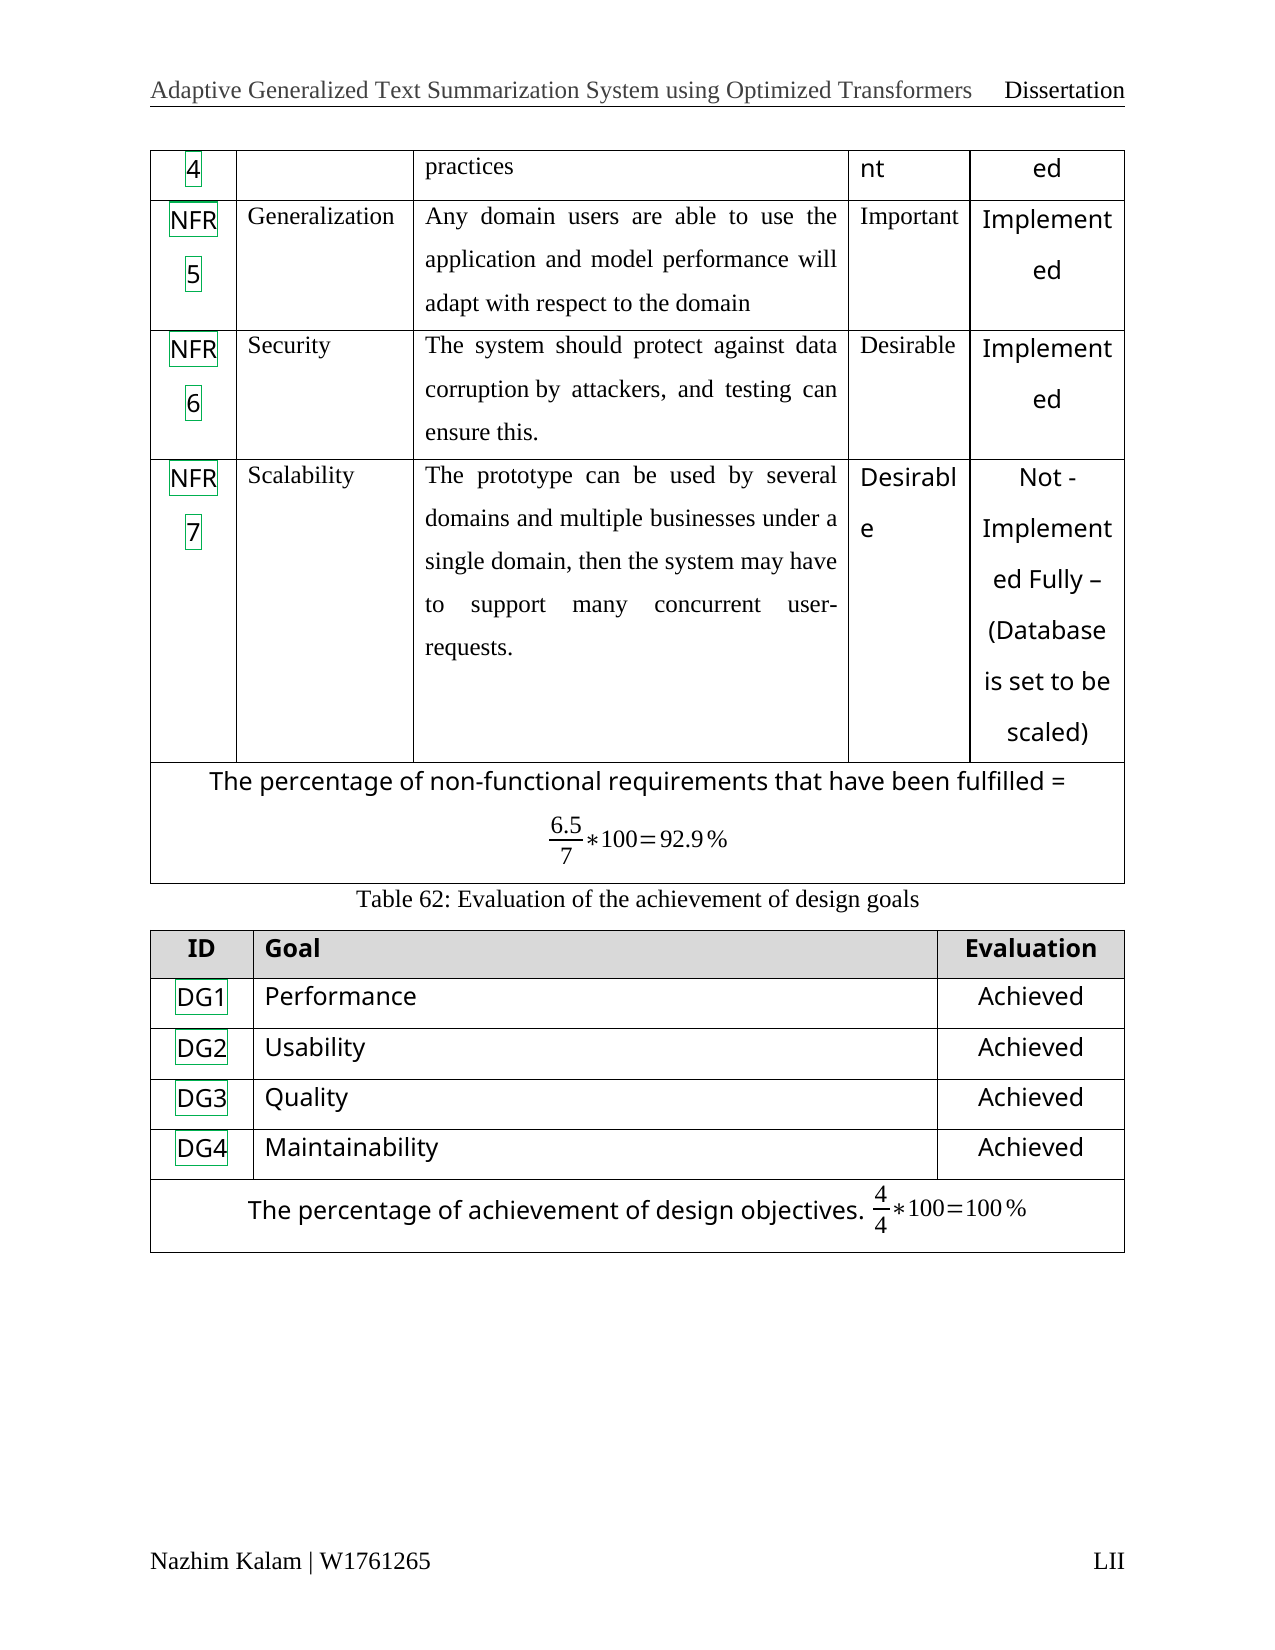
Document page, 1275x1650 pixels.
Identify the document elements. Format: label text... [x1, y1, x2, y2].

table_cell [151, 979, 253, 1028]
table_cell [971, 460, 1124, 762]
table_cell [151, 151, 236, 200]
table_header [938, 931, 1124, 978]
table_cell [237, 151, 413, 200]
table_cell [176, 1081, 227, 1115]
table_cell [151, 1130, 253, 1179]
text Table 62: Evaluation of the achievement of design goals [150, 884, 1125, 913]
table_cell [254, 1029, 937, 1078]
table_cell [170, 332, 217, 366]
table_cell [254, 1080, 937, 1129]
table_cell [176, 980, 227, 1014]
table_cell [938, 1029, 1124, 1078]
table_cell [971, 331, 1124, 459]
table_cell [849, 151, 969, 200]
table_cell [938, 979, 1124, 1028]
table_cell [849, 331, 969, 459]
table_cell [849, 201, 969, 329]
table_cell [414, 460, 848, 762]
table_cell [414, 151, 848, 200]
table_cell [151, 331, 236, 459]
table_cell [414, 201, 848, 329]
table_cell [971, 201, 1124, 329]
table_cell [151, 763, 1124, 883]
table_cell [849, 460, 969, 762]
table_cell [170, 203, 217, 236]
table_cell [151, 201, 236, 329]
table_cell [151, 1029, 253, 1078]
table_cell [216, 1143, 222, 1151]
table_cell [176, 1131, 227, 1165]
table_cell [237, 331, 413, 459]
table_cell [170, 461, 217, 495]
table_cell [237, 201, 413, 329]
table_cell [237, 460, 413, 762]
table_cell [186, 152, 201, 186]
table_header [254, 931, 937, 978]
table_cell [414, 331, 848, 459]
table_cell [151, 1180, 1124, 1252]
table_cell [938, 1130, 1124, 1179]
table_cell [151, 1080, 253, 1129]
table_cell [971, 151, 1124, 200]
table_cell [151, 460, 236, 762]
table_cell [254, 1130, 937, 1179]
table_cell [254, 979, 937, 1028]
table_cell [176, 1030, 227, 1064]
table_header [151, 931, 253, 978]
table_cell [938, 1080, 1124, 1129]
